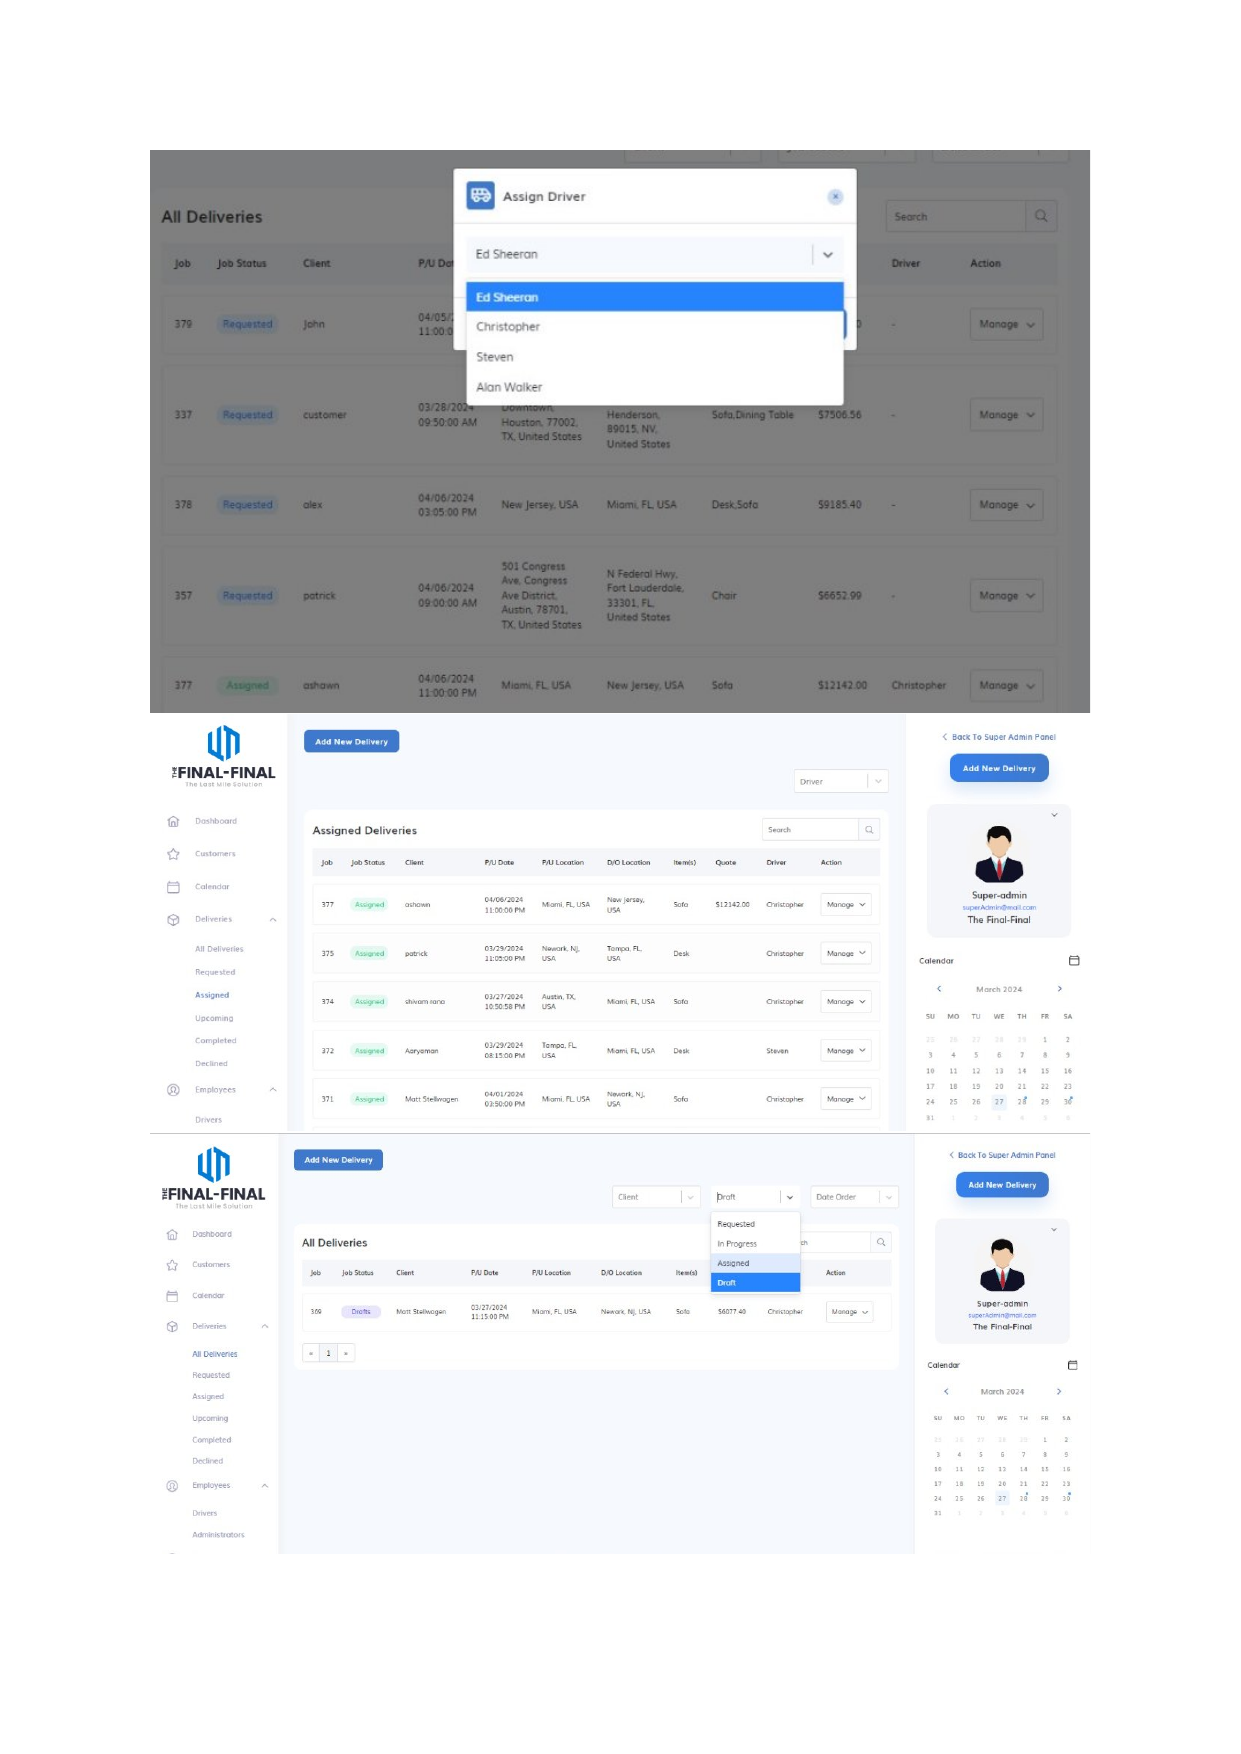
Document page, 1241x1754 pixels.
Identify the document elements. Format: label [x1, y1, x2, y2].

picture [150, 1133, 1091, 1554]
picture [150, 150, 1091, 713]
picture [150, 714, 1091, 1131]
